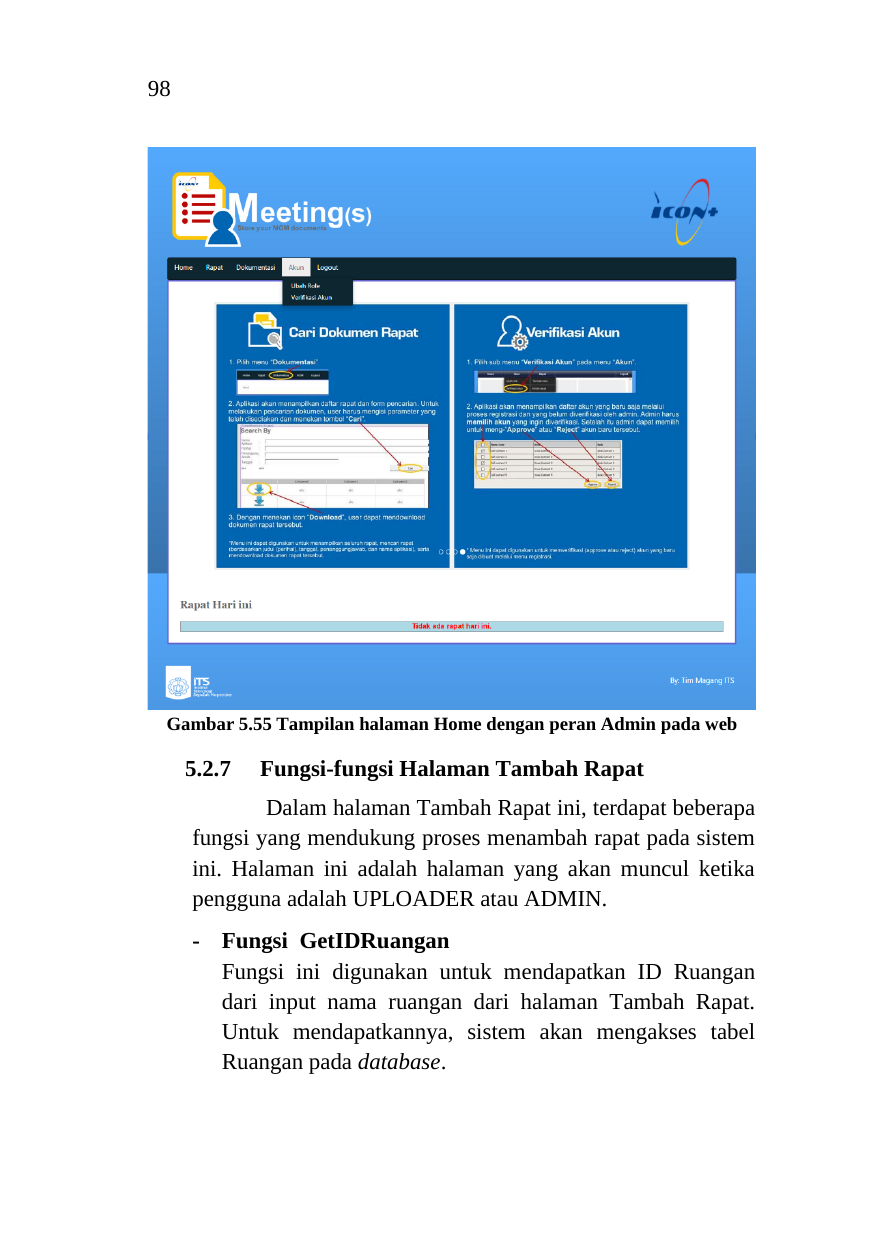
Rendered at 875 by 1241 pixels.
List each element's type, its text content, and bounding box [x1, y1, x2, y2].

picture [147, 147, 756, 710]
list Fungsi GetIDRuangan [192, 928, 756, 954]
text Fungsi ini digunakan untuk mendapatkan ID Ruangan dari input nama ruangan dari halaman Tambah Rapat. Untuk mendapatkannya, sistem akan mengakses tabel Ruangan pada database. [222, 958, 756, 1075]
text Gambar 5.10 Tampilan halaman Home dengan peran Admin pada web [148, 713, 756, 734]
subtitle Fungsi-fungsi Halaman Tambah Rapat [185, 755, 756, 782]
text Dalam halaman Tambah Rapat ini, terdapat beberapa fungsi yang mendukung proses menambah rapat pada sistem ini. Halaman ini adalah halaman yang akan muncul ketika pengguna adalah UPLOADER atau ADMIN. [192, 794, 756, 911]
